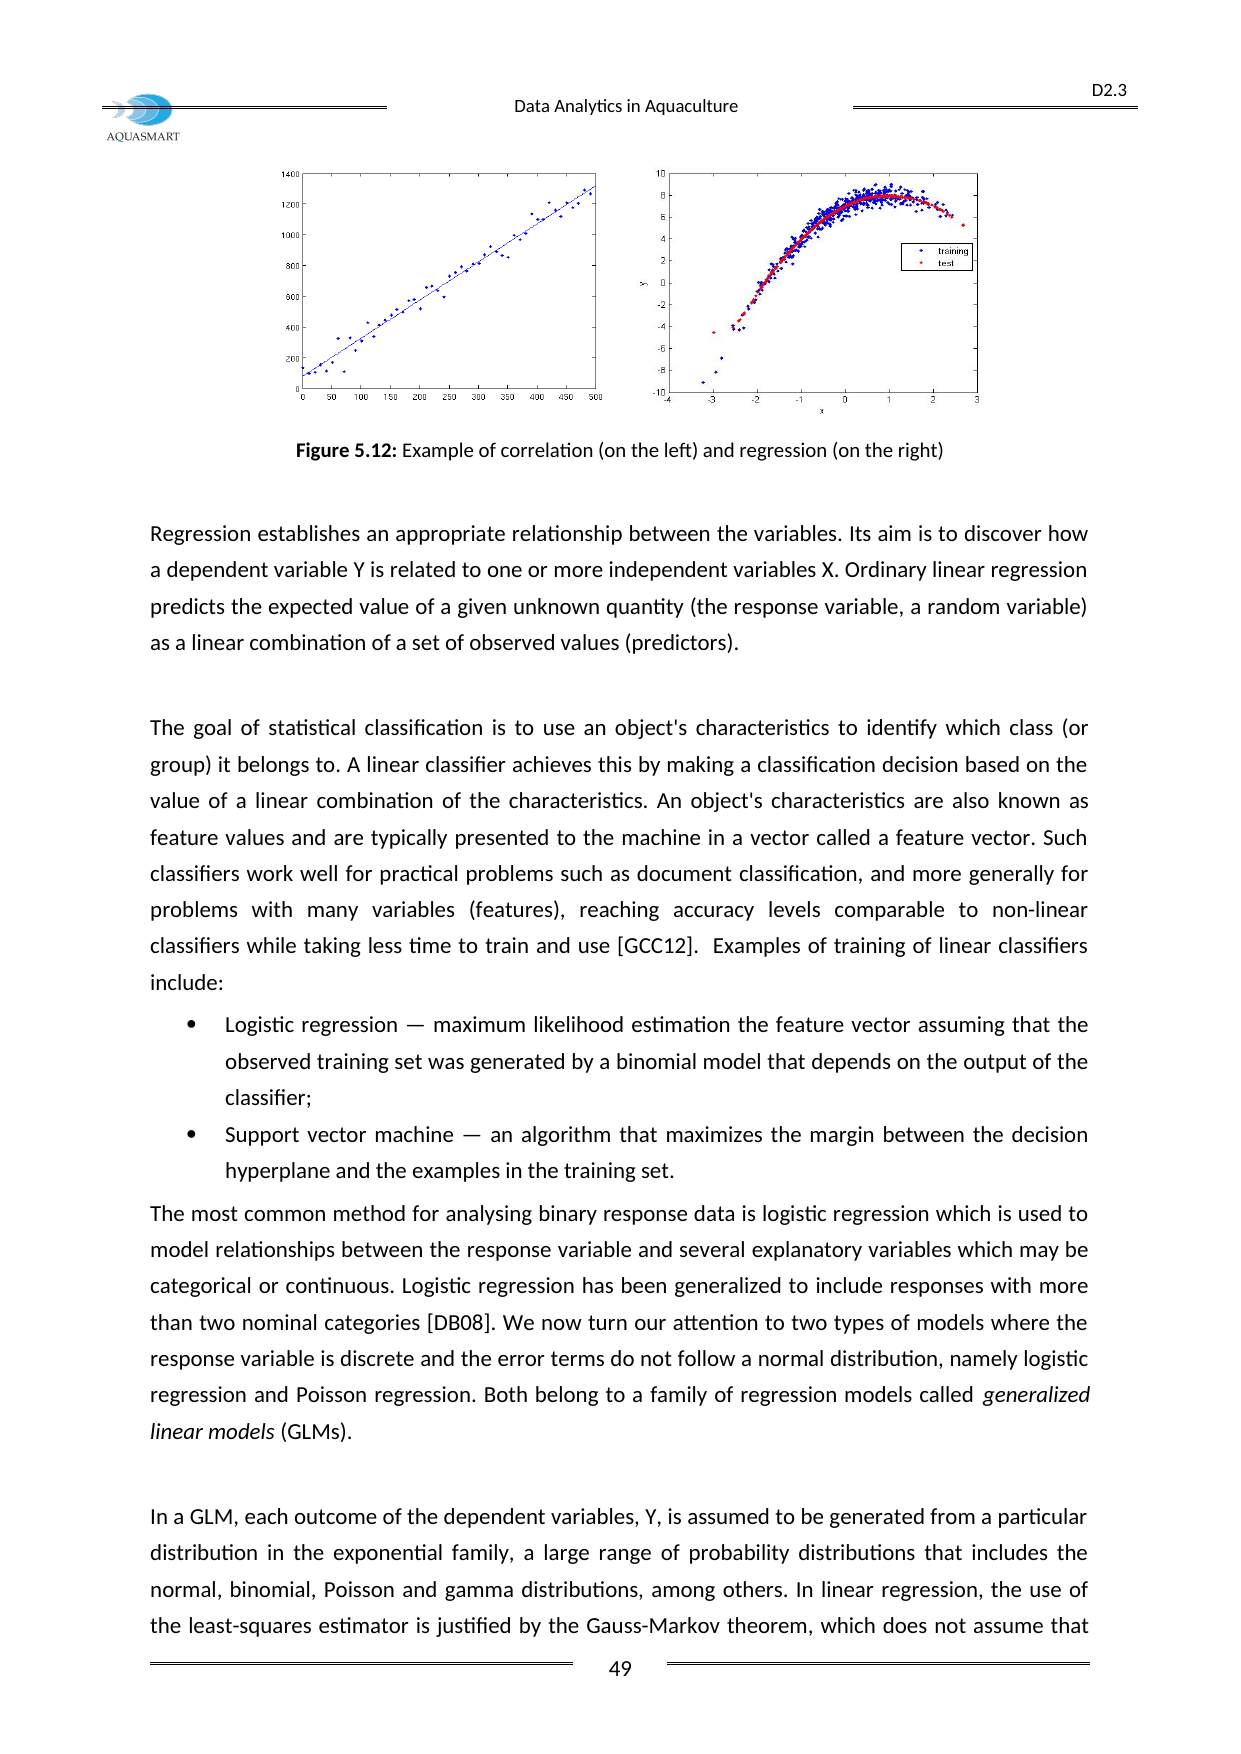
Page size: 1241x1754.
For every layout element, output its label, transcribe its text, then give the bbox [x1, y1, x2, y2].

picture [253, 153, 988, 417]
text Regression establishes an appropriate relationship between the variables. Its aim is to discover how a dependent variable Y is related to one or more independent variables X. Ordinary linear regression predicts the expected value of a given unknown quantity (the response variable, a random variable) as a linear combination of a set of observed values (predictors). [150, 519, 1090, 656]
list Support vector machine — an algorithm that maximizes the margin between the decision hyperplane and the examples in the training set. [187, 1120, 1090, 1184]
text The goal of statistical classification is to use an object's characteristics to identify which class (or group) it belongs to. A linear classifier achieves this by making a classification decision based on the value of a linear combination of the characteristics. An object's characteristics are also known as feature values and are typically presented to the machine in a vector called a feature vector. Such classifiers work well for practical problems such as document classification, and more generally for problems with many variables (features), reaching accuracy levels comparable to non-linear classifiers while taking less time to train and use [GCC12]. Examples of training of linear classifiers include: [150, 713, 1090, 996]
text The most common method for analysing binary response data is logistic regression which is used to model relationships between the response variable and several explanatory variables which may be categorical or continuous. Logistic regression has been generalized to include responses with more than two nominal categories [DB08]. We now turn our attention to two types of models where the response variable is discrete and the error terms do not follow a normal distribution, namely logistic regression and Poisson regression. Both belong to a family of regression models called generalized linear models (GLMs). [150, 1199, 1090, 1445]
list Logistic regression — maximum likelihood estimation the feature vector assuming that the observed training set was generated by a binomial model that depends on the output of the classifier; [187, 1011, 1090, 1111]
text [150, 1502, 1090, 1639]
